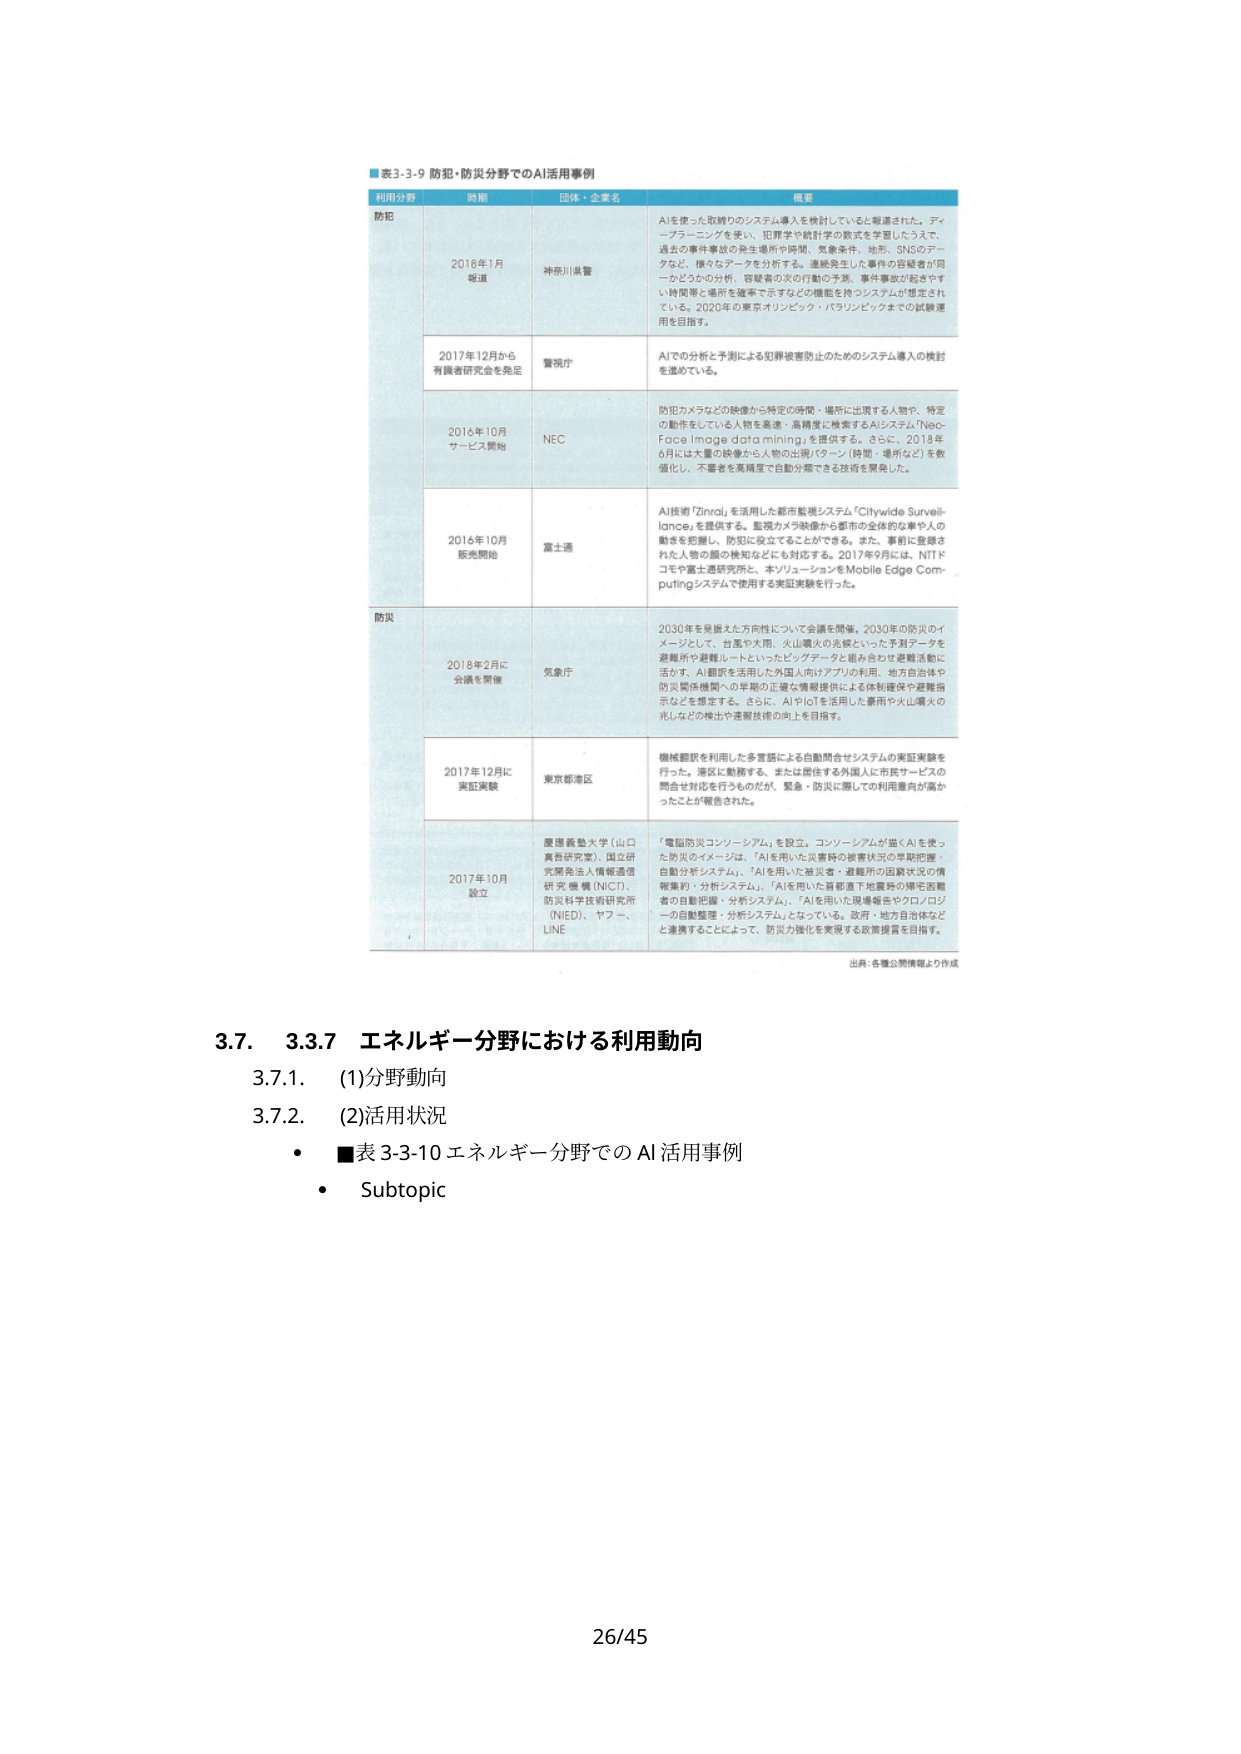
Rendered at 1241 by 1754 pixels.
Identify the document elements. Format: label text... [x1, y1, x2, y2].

list Subtopic [319, 1171, 1063, 1208]
picture [360, 158, 971, 975]
list (2)活用状況 [252, 1096, 1063, 1133]
subtitle 3.3.7 エネルギー分野における利用動向 [215, 1021, 1058, 1058]
list (1)分野動向 [252, 1058, 1063, 1096]
list ■表3-3-10エネルギー分野でのAl活用事例 [294, 1133, 1063, 1171]
